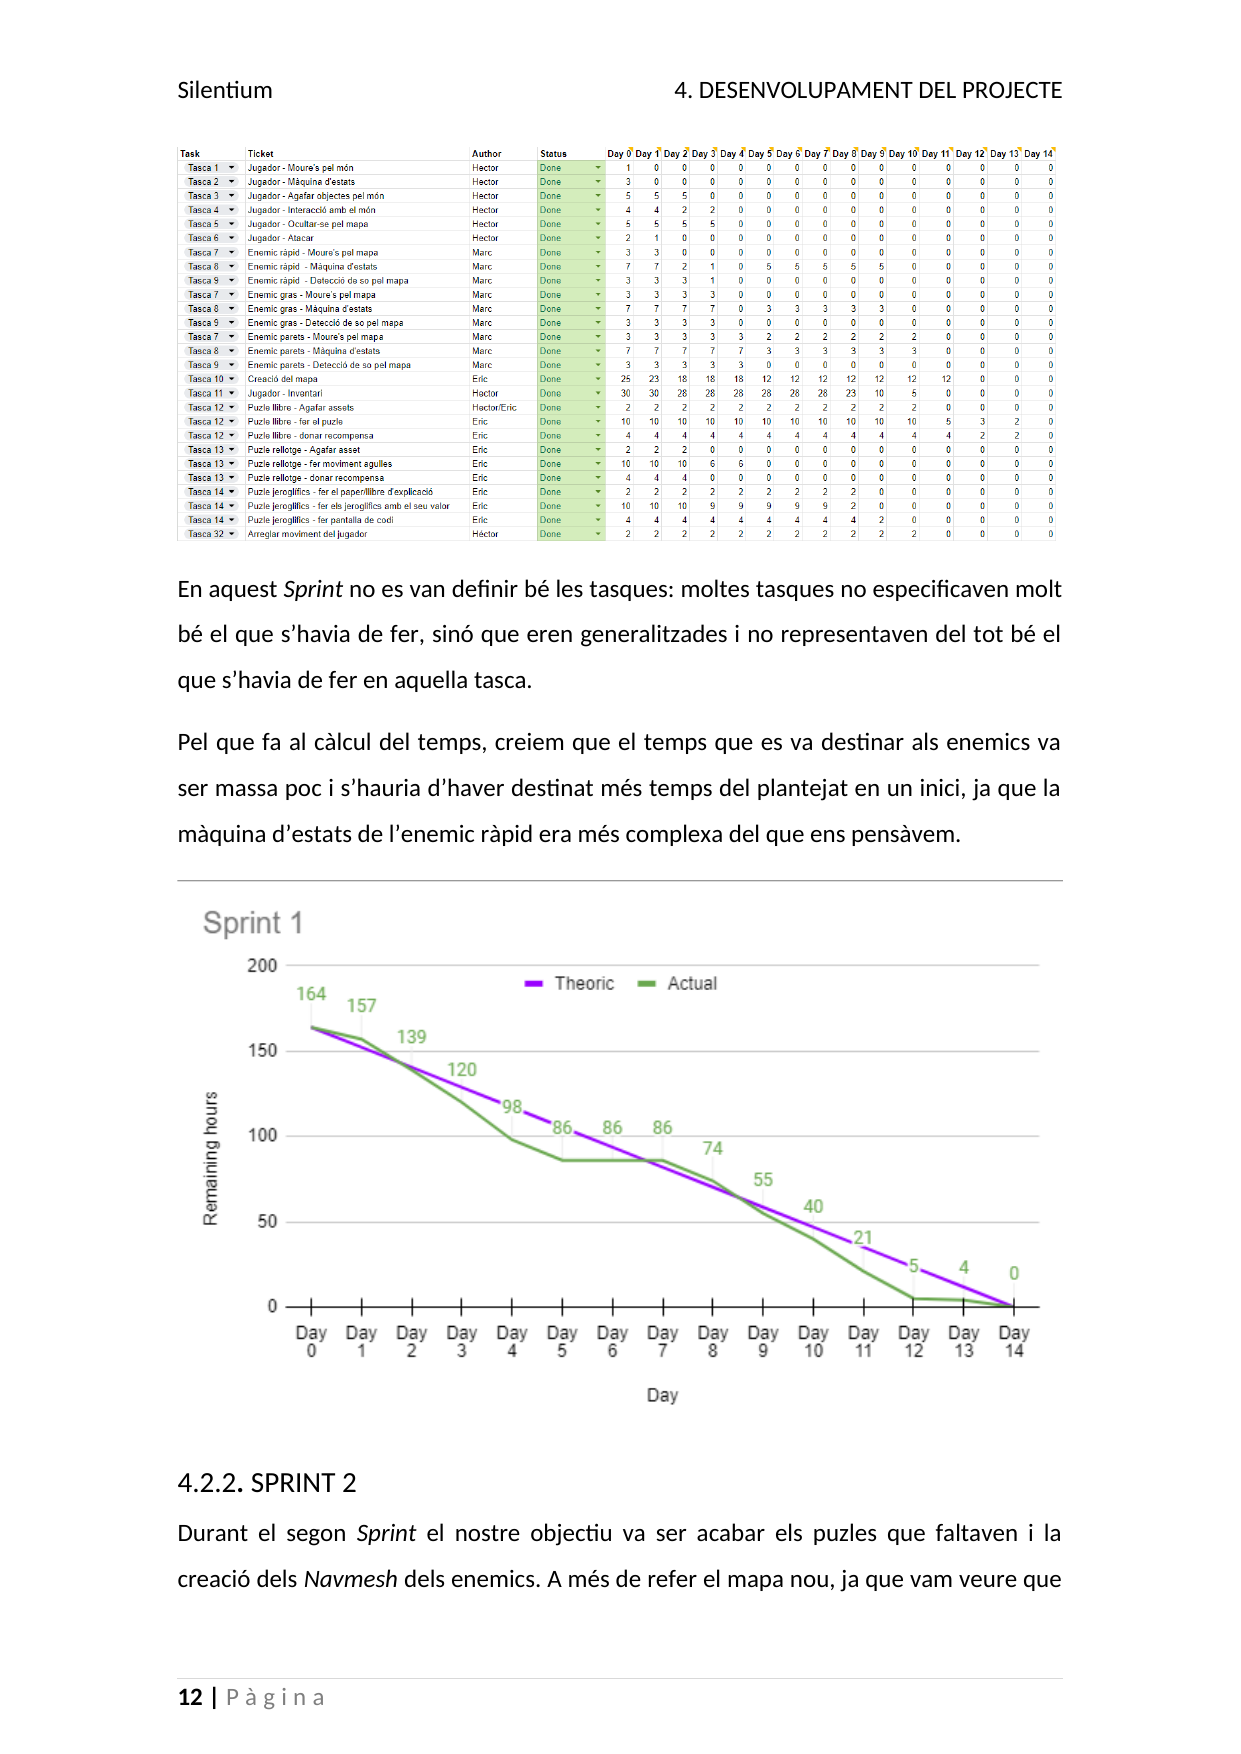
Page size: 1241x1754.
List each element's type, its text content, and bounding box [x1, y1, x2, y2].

text En aquest Sprint no es van definir bé les tasques: moltes tasques no especificaven molt bé el que s’havia de fer, sinó que eren generalitzades i no representaven del tot bé el que s’havia de fer en aquella tasca. [177, 573, 1063, 695]
text Pel que fa al càlcul del temps, creiem que el temps que es va destinar als enemics va ser massa poc i s’hauria d’haver destinat més temps del plantejat en un inici, ja que la màquina d’estats de l’enemic ràpid era més complexa del que ens pensàvem. [177, 727, 1063, 848]
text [177, 1518, 1063, 1594]
subtitle 4.2.2. SPRINT 2 [177, 1464, 1063, 1500]
picture [177, 147, 1056, 541]
picture [177, 880, 1063, 1433]
